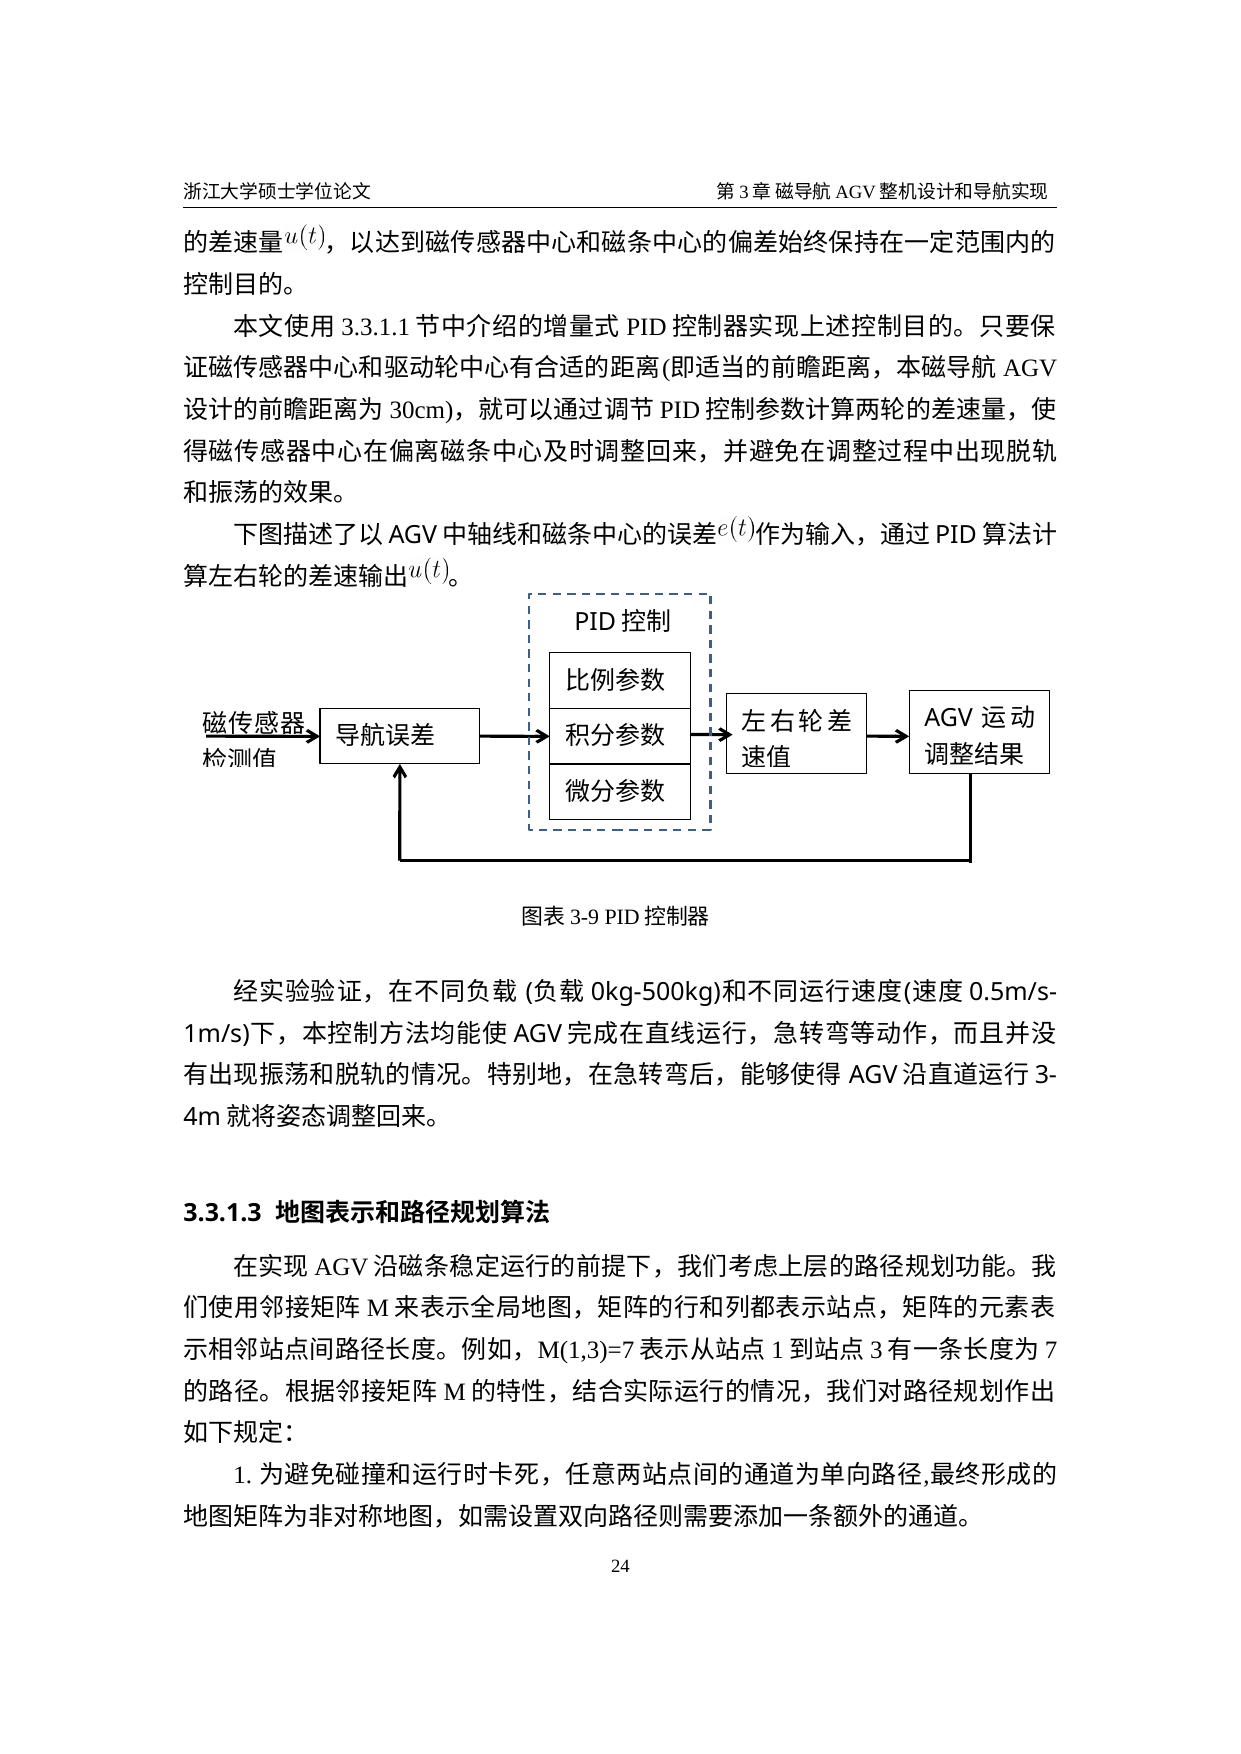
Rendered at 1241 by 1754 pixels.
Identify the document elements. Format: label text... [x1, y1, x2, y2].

text 在实现AGV沿磁条稳定运行的前提下，我们考虑上层的路径规划功能。我们使用邻接矩阵M来表示全局地图，矩阵的行和列都表示站点，矩阵的元素表示相邻站点间路径长度。例如，M(1,3)=7表示从站点1到站点3有一条长度为7的路径。根据邻接矩阵M的特性，结合实际运行的情况，我们对路径规划作出如下规定： [183, 1242, 1057, 1450]
list 经实验验证，在不同负载 (负载0kg-500kg)和不同运行速度(速度0.5m/s-1m/s)下，本控制方法均能使AGV完成在直线运行，急转弯等动作，而且并没有出现振荡和脱轨的情况。特别地，在急转弯后，能够使得AGV沿直道运行3-4m就将姿态调整回来。 [183, 967, 1057, 1134]
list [183, 218, 1057, 302]
list 本文使用3.3.1.1节中介绍的增量式PID控制器实现上述控制目的。只要保证磁传感器中心和驱动轮中心有合适的距离(即适当的前瞻距离，本磁导航AGV设计的前瞻距离为30cm)，就可以通过调节PID控制参数计算两轮的差速量，使得磁传感器中心在偏离磁条中心及时调整回来，并避免在调整过程中出现脱轨和振荡的效果。 [183, 302, 1057, 510]
subtitle 地图表示和路径规划算法 [183, 1188, 1057, 1229]
list 下图描述了以AGV中轴线和磁条中心的误差作为输入，通过PID算法计算左右轮的差速输出。 [183, 510, 1057, 593]
text 1. 为避免碰撞和运行时卡死，任意两站点间的通道为单向路径,最终形成的地图矩阵为非对称地图，如需设置双向路径则需要添加一条额外的通道。 [183, 1450, 1057, 1533]
